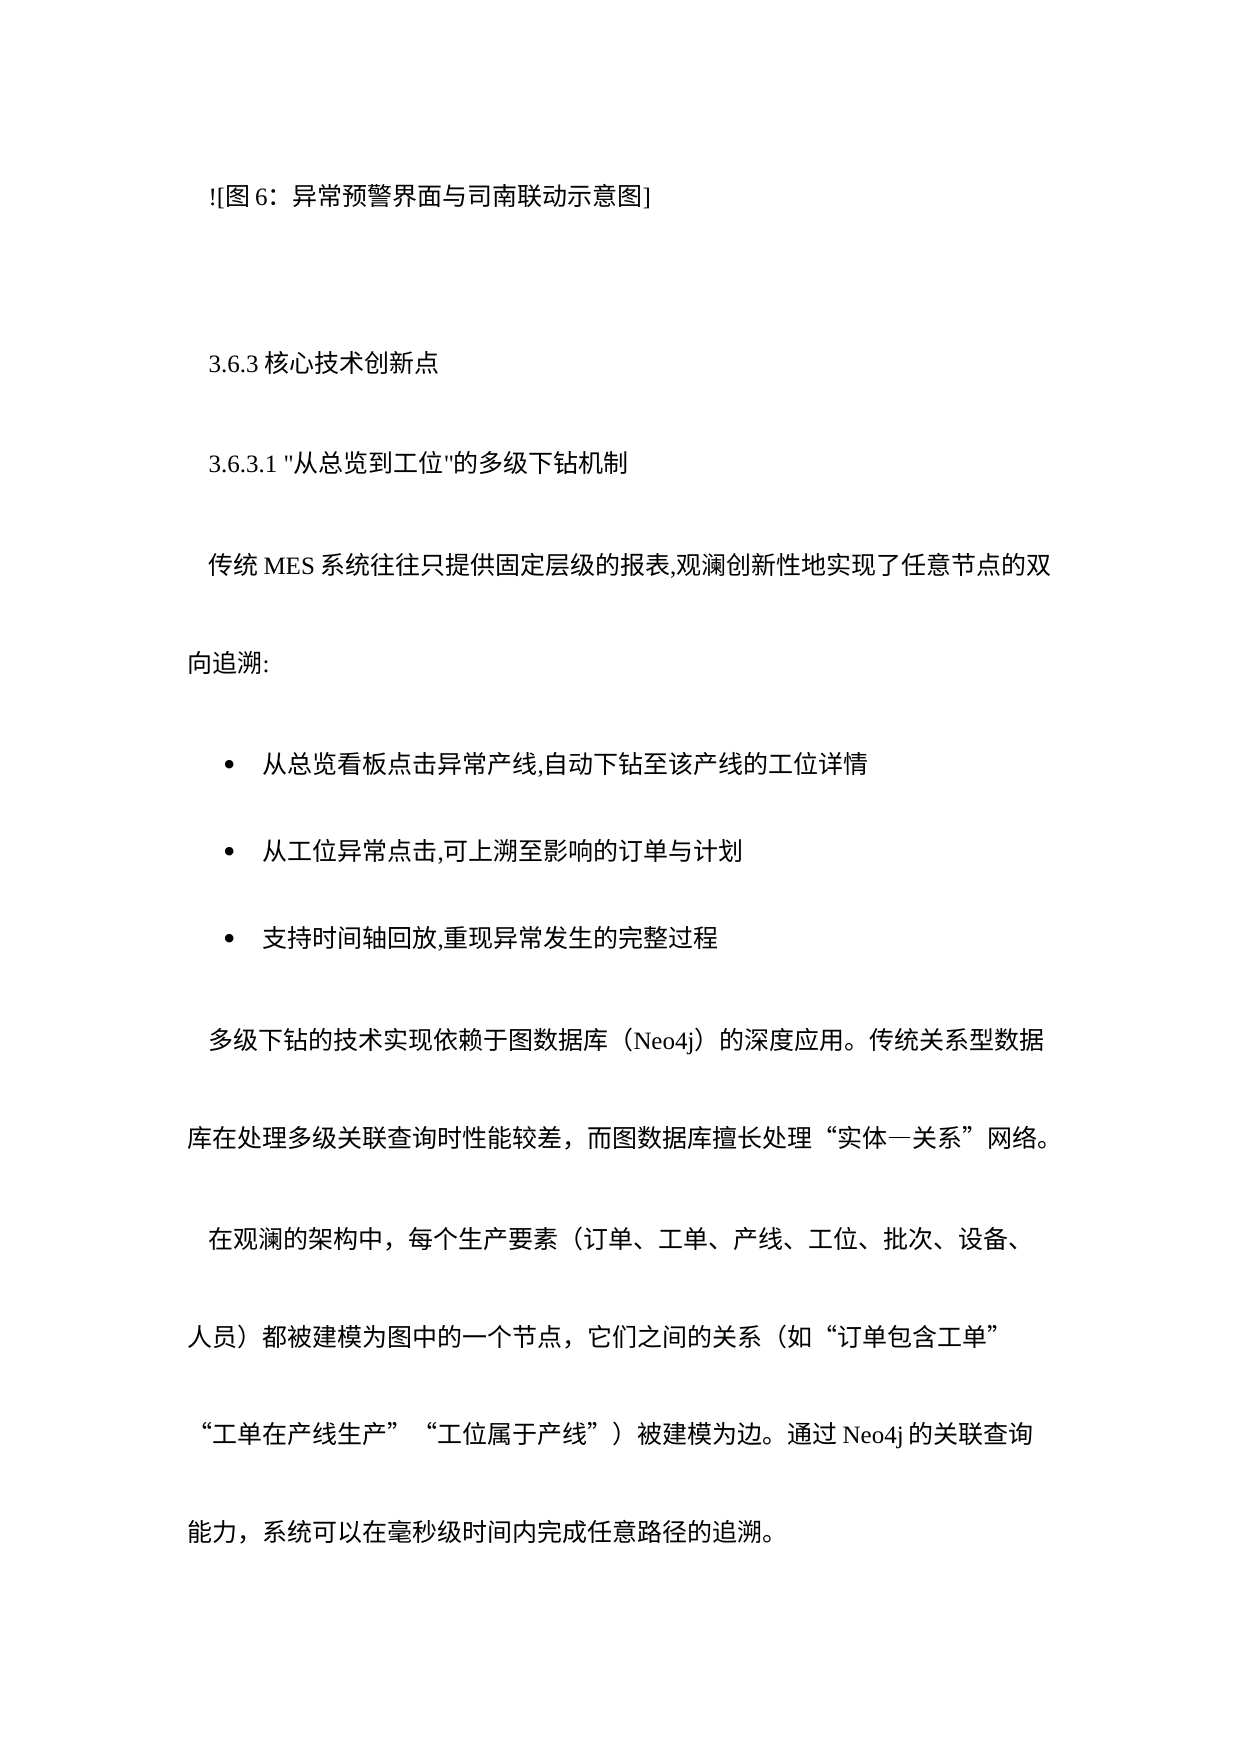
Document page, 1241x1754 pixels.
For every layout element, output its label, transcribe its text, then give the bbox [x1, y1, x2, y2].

text ![图6：异常预警界面与司南联动示意图] [187, 162, 1053, 227]
list 支持时间轴回放,重现异常发生的完整过程 [225, 904, 1053, 969]
list 从工位异常点击,可上溯至影响的订单与计划 [225, 817, 1053, 882]
list 从总览看板点击异常产线,自动下钻至该产线的工位详情 [225, 731, 1053, 796]
text 3.6.3.1 "从总览到工位"的多级下钻机制 [187, 429, 1053, 494]
text 在观澜的架构中，每个生产要素（订单、工单、产线、工位、批次、设备、人员）都被建模为图中的一个节点，它们之间的关系（如“订单包含工单”“工单在产线生产”“工位属于产线”）被建模为边。通过Neo4j的关联查询能力，系统可以在毫秒级时间内完成任意路径的追溯。 [187, 1206, 1053, 1563]
text 3.6.3 核心技术创新点 [187, 329, 1053, 394]
text 传统MES系统往往只提供固定层级的报表,观澜创新性地实现了任意节点的双向追溯: [187, 531, 1053, 694]
text 多级下钻的技术实现依赖于图数据库（Neo4j）的深度应用。传统关系型数据库在处理多级关联查询时性能较差，而图数据库擅长处理“实体—关系”网络。 [187, 1006, 1053, 1169]
